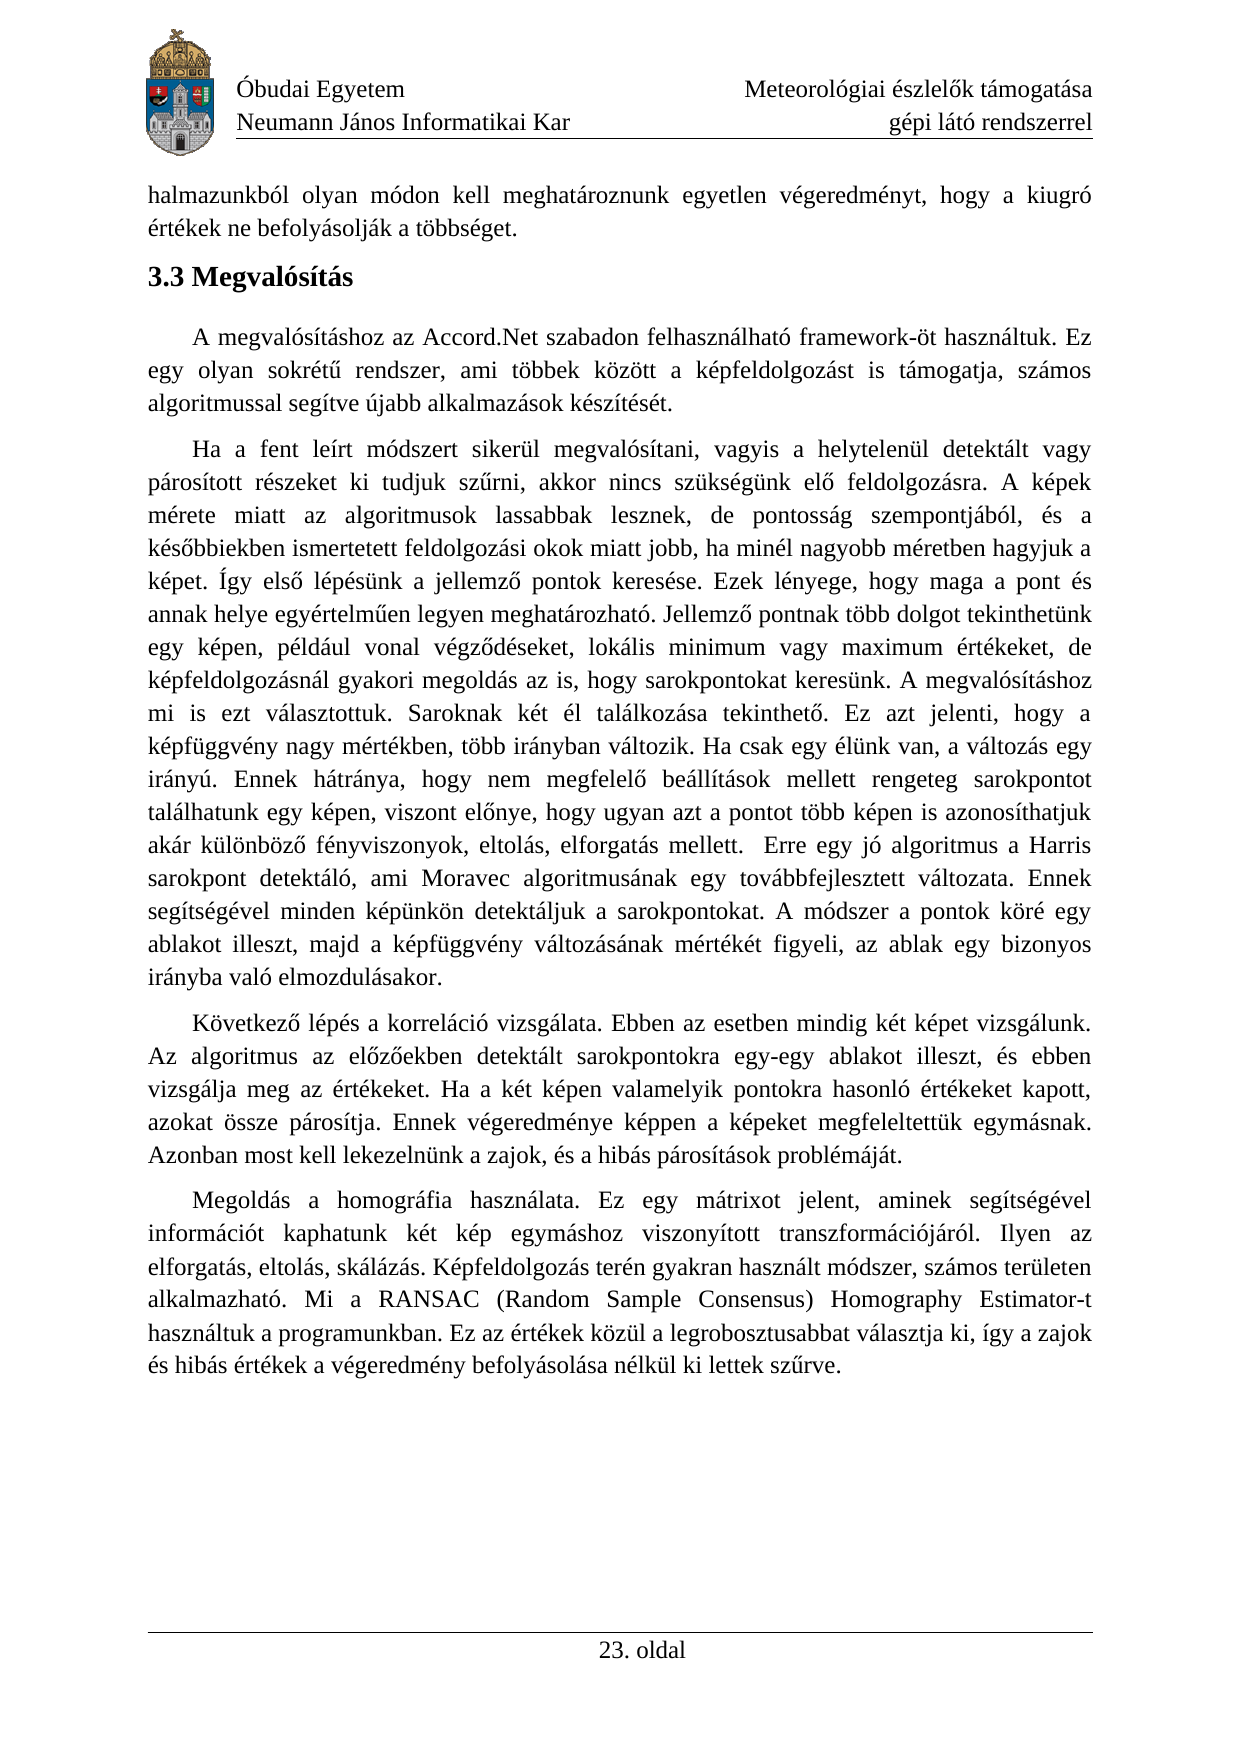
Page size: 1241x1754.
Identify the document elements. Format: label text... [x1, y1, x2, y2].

text Ha a fent leírt módszert sikerül megvalósítani, vagyis a helytelenül detektált vagy párosított részeket ki tudjuk szűrni, akkor nincs szükségünk elő feldolgozásra. A képek mérete miatt az algoritmusok lassabbak lesznek, de pontosság szempontjából, és a későbbiekben ismertetett feldolgozási okok miatt jobb, ha minél nagyobb méretben hagyjuk a képet. Így első lépésünk a jellemző pontok keresése. Ezek lényege, hogy maga a pont és annak helye egyértelműen legyen meghatározható. Jellemző pontnak több dolgot tekinthetünk egy képen, például vonal végződéseket, lokális minimum vagy maximum értékeket, de képfeldolgozásnál gyakori megoldás az is, hogy sarokpontokat keresünk. A megvalósításhoz mi is ezt választottuk. Saroknak két él találkozása tekinthető. Ez azt jelenti, hogy a képfüggvény nagy mértékben, több irányban változik. Ha csak egy élünk van, a változás egy irányú. Ennek hátránya, hogy nem megfelelő beállítások mellett rengeteg sarokpontot találhatunk egy képen, viszont előnye, hogy ugyan azt a pontot több képen is azonosíthatjuk akár különböző fényviszonyok, eltolás, elforgatás mellett. Erre egy jó algoritmus a Harris sarokpont detektáló, ami Moravec algoritmusának egy továbbfejlesztett változata. Ennek segítségével minden képünkön detektáljuk a sarokpontokat. A módszer a pontok köré egy ablakot illeszt, majd a képfüggvény változásának mértékét figyeli, az ablak egy bizonyos irányba való elmozdulásakor. [148, 434, 1093, 991]
picture [146, 28, 215, 157]
text Megoldás a homográfia használata. Ez egy mátrixot jelent, aminek segítségével információt kaphatunk két kép egymáshoz viszonyított transzformációjáról. Ilyen az elforgatás, eltolás, skálázás. Képfeldolgozás terén gyakran használt módszer, számos területen alkalmazható. Mi a RANSAC (Random Sample Consensus) Homography Estimator-t használtuk a programunkban. Ez az értékek közül a legrobosztusabbat választja ki, így a zajok és hibás értékek a végeredmény befolyásolása nélkül ki lettek szűrve. [148, 1186, 1093, 1379]
text A megvalósításhoz az Accord.Net szabadon felhasználható framework-öt használtuk. Ez egy olyan sokrétű rendszer, ami többek között a képfeldolgozást is támogatja, számos algoritmussal segítve újabb alkalmazások készítését. [148, 322, 1093, 417]
text Következő lépés a korreláció vizsgálata. Ebben az esetben mindig két képet vizsgálunk. Az algoritmus az előzőekben detektált sarokpontokra egy-egy ablakot illeszt, és ebben vizsgálja meg az értékeket. Ha a két képen valamelyik pontokra hasonló értékeket kapott, azokat össze párosítja. Ennek végeredménye képpen a képeket megfeleltettük egymásnak. Azonban most kell lekezelnünk a zajok, és a hibás párosítások problémáját. [148, 1008, 1093, 1169]
subtitle 3.3 Megvalósítás [148, 259, 1093, 292]
